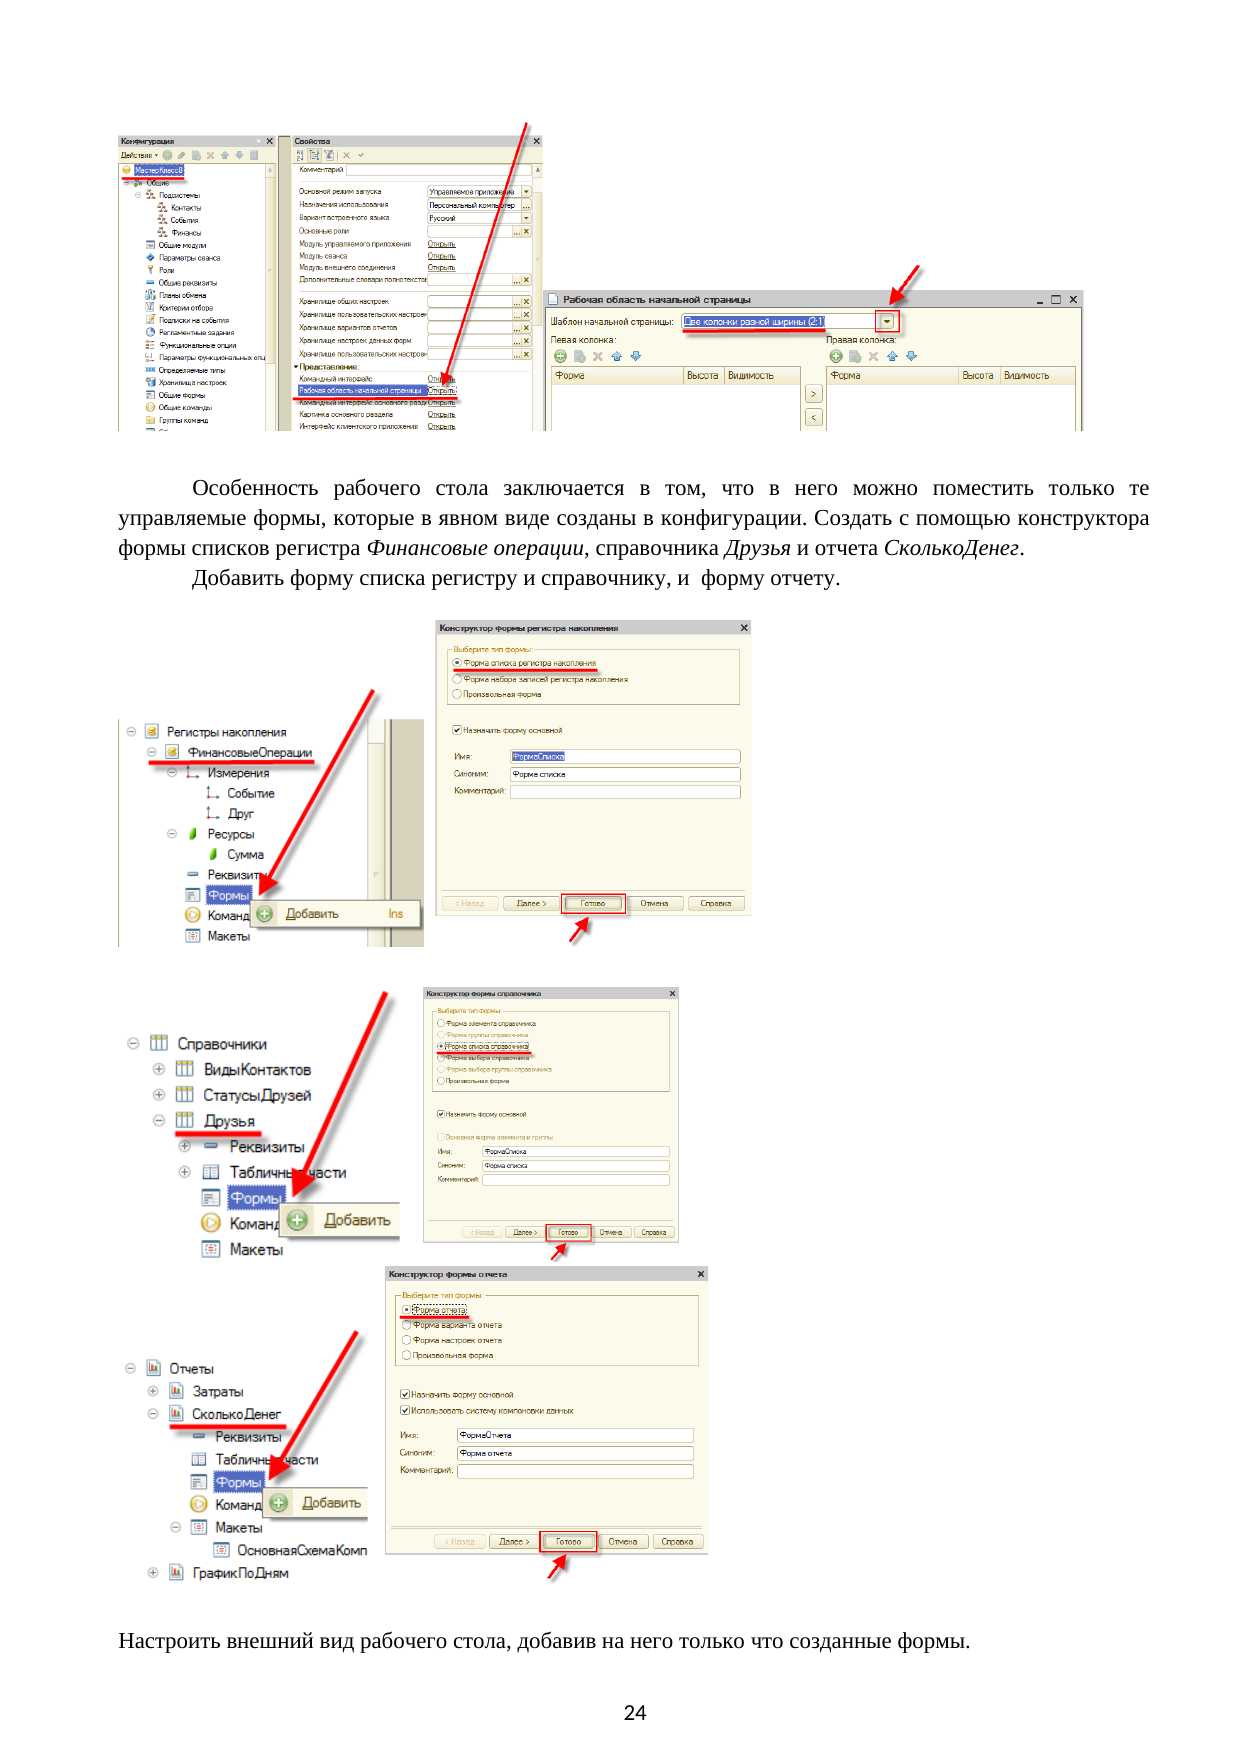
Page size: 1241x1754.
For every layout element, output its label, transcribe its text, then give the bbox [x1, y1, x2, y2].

text Добавить форму списка регистру и справочнику, и форму отчету. [118, 561, 1152, 591]
text Настроить внешний вид рабочего стола, добавив на него только что созданные формы. [118, 1624, 1152, 1654]
picture [118, 986, 400, 1262]
picture [118, 1327, 368, 1584]
picture [384, 1266, 709, 1584]
picture [422, 987, 679, 1262]
picture [118, 686, 424, 947]
picture [435, 620, 752, 947]
text Особенность рабочего стола заключается в том, что в него можно поместить только те управляемые формы, которые в явном виде созданы в конфигурации. Создать с помощью конструктора формы списков регистра Финансовые операции, справочника Друзья и отчета СколькоДенег. [118, 471, 1152, 561]
picture [118, 118, 1084, 431]
